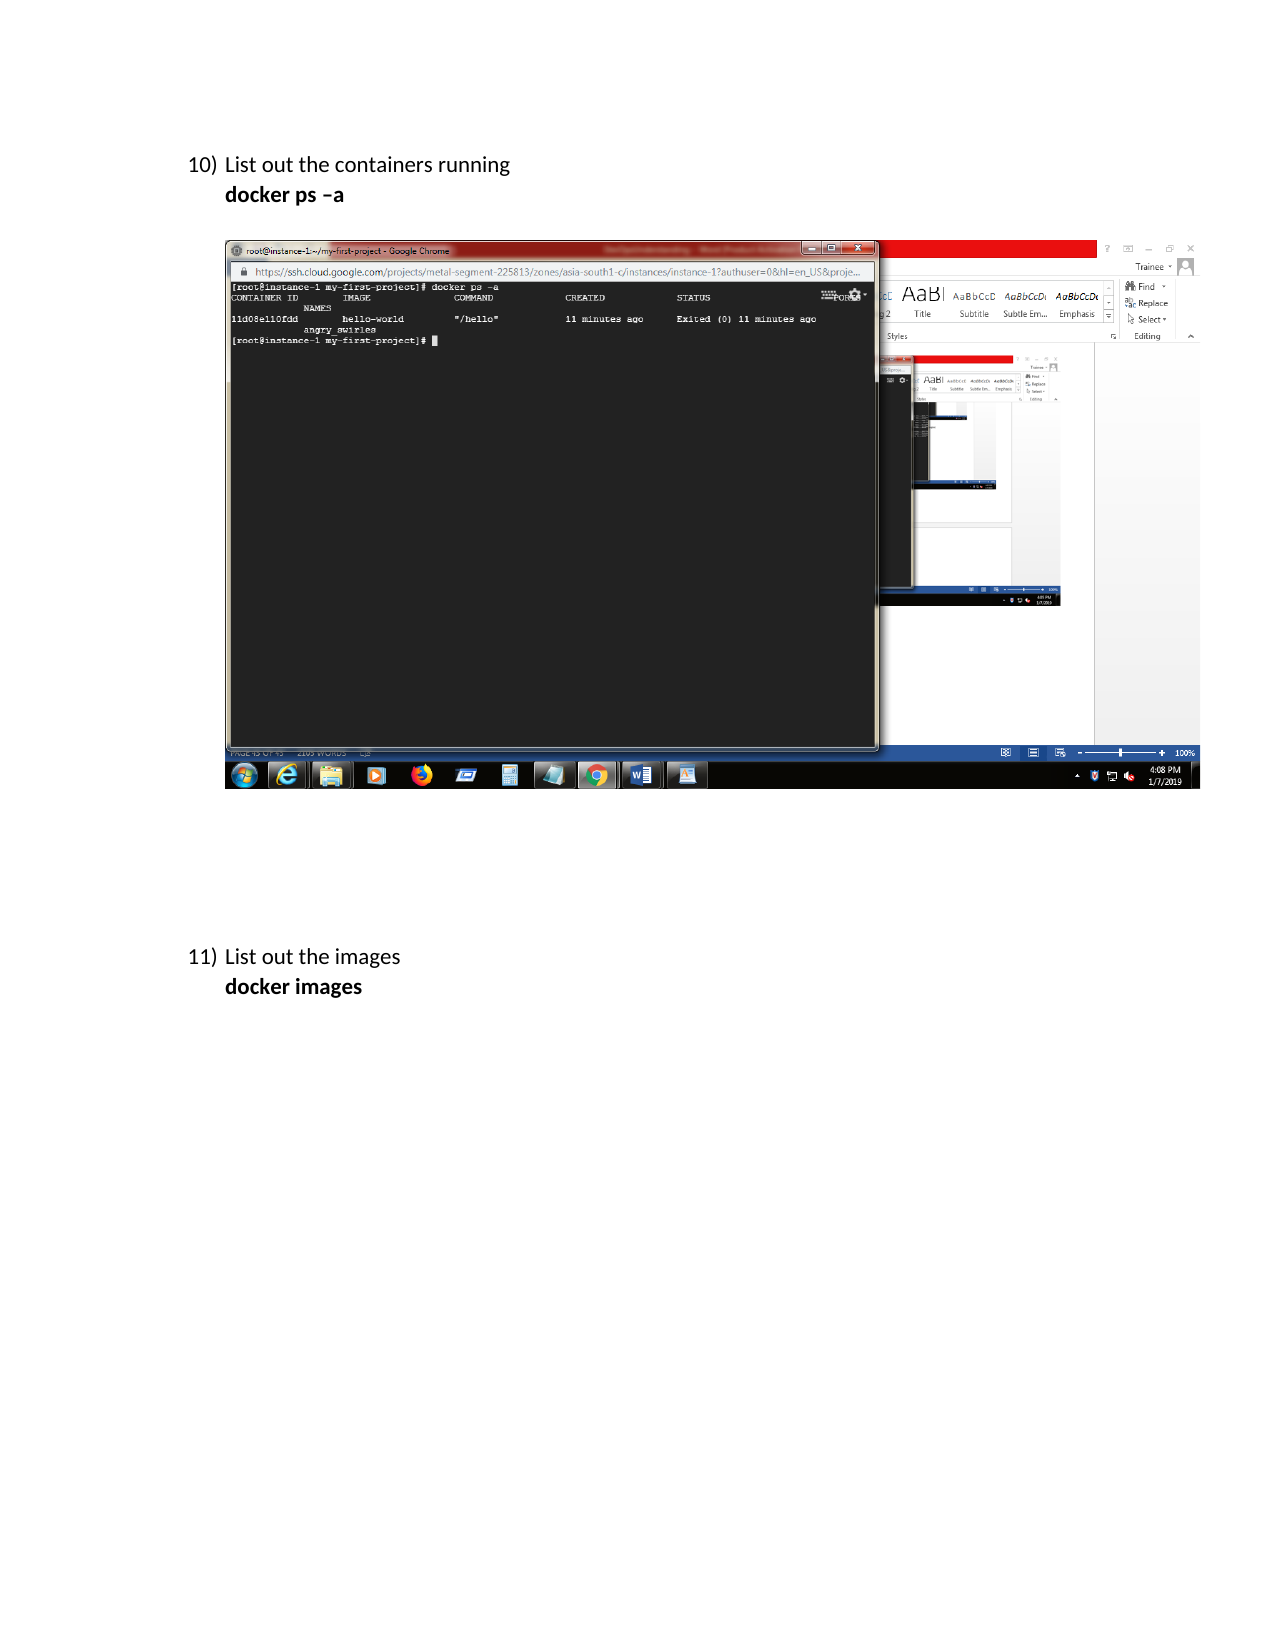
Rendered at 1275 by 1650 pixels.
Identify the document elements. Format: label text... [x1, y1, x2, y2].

list docker images [225, 972, 1125, 1000]
list docker ps –a [225, 180, 1125, 208]
list List out the containers running [187, 150, 1125, 178]
picture [225, 240, 1200, 789]
list List out the images [187, 942, 1125, 970]
